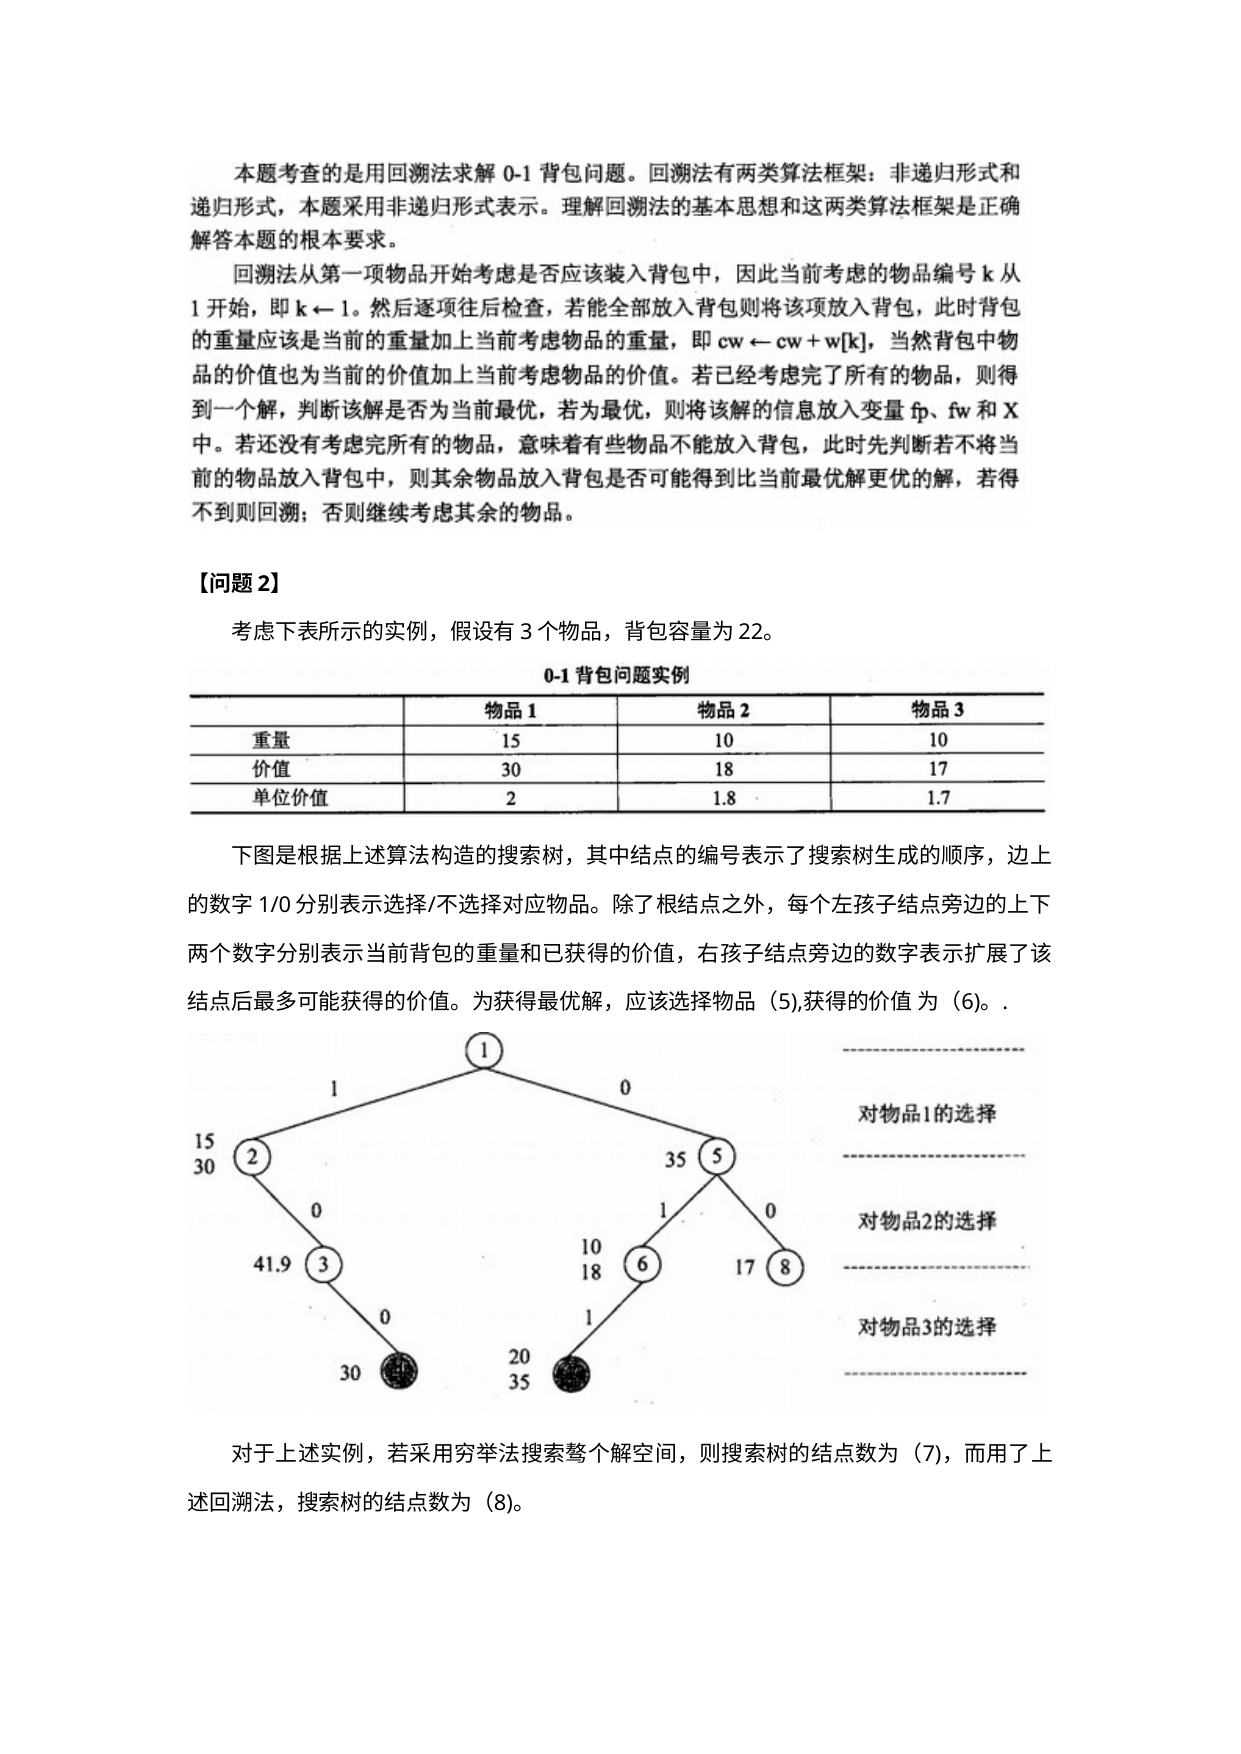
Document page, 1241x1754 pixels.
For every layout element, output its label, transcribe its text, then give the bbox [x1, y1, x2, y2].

text 【问题2】 [187, 565, 1053, 598]
picture [187, 162, 1027, 529]
picture [187, 662, 1053, 817]
text 考虑下表所示的实例，假设有3个物品，背包容量为22。 [187, 614, 1053, 646]
text 对于上述实例，若采用穷举法搜索骜个解空间，则搜索树的结点数为（7)，而用了上述回溯法，搜索树的结点数为（8)。 [187, 1436, 1053, 1517]
text 下图是根据上述算法构造的搜索树，其中结点的编号表示了搜索树生成的顺序，边上的数字1/0分别表示选择/不选择对应物品。除了根结点之外，每个左孩子结点旁边的上下两个数字分别表示当前背包的重量和已获得的价值，右孩子结点旁边的数字表示扩展了该结点后最多可能获得的价值。为获得最优解，应该选择物品（5),获得的价值 为（6)。. [187, 838, 1053, 1017]
picture [187, 1032, 1053, 1416]
